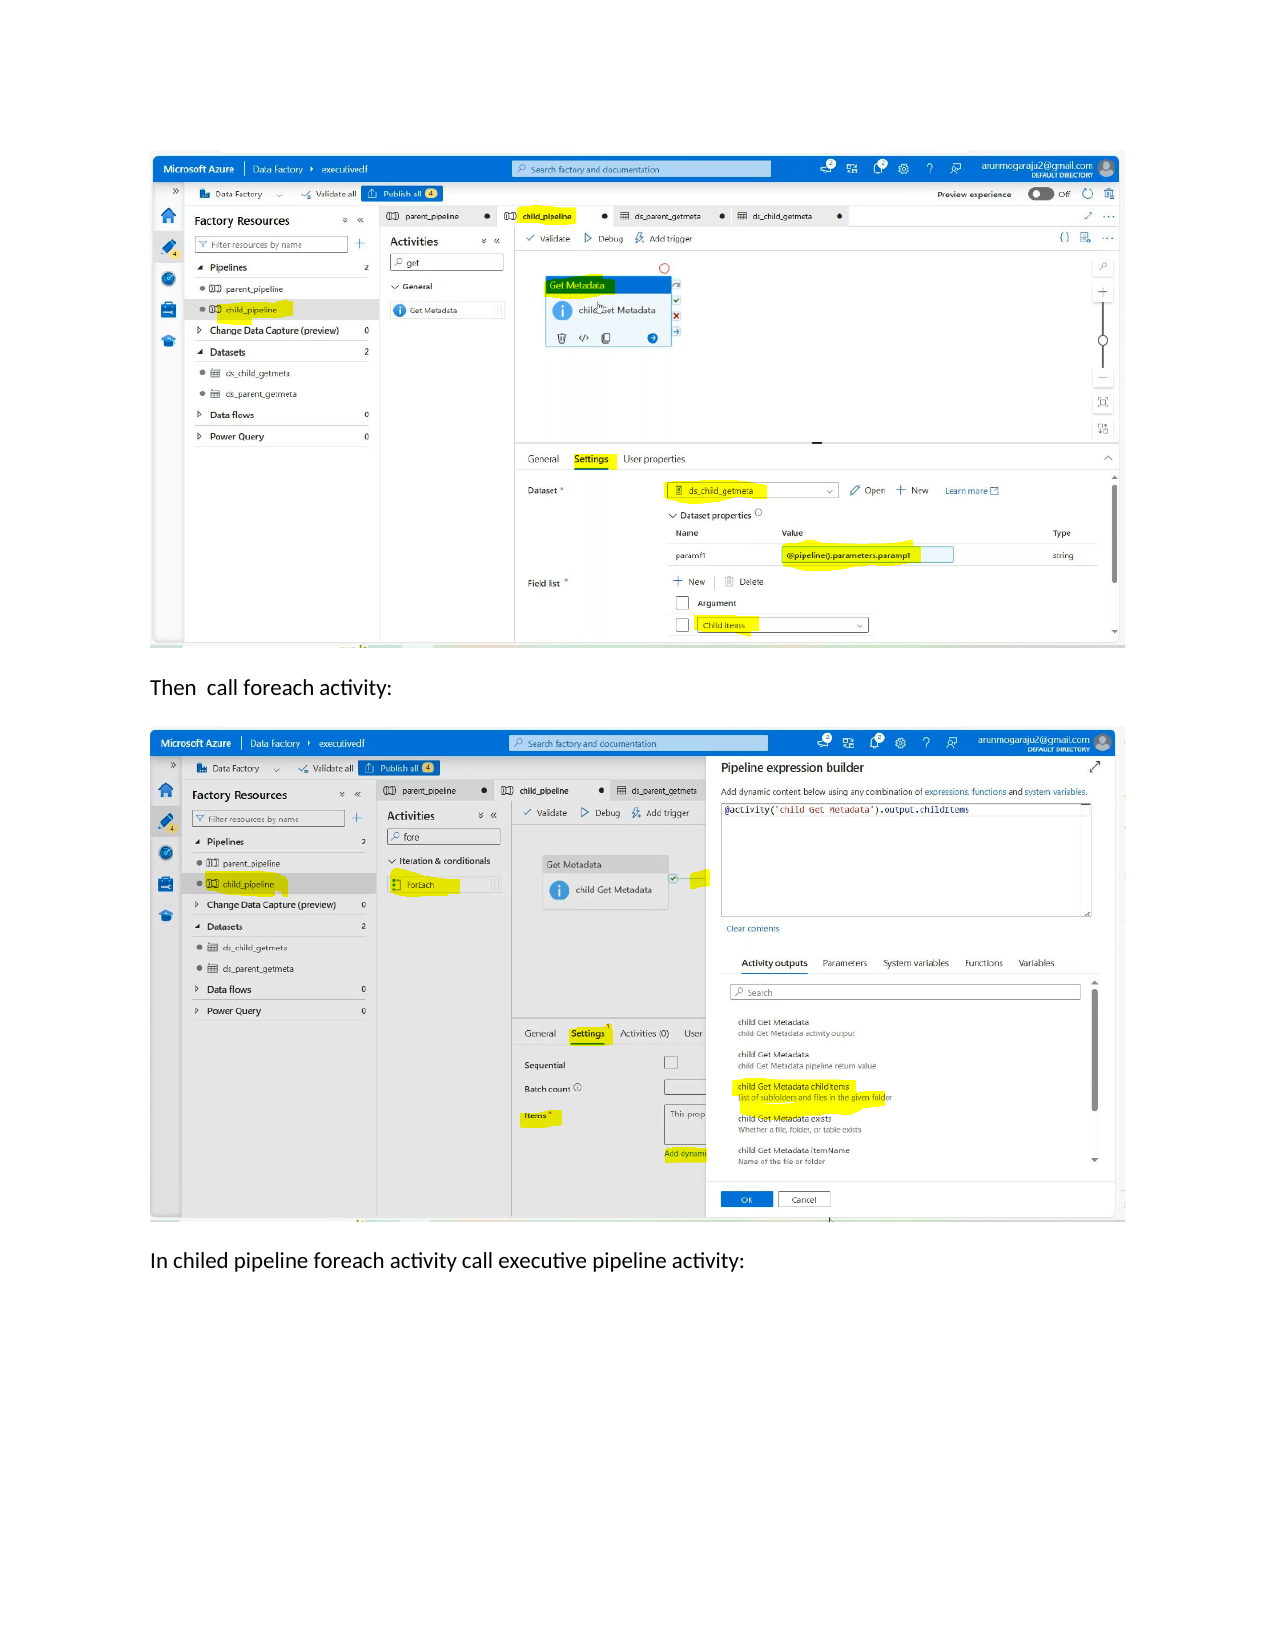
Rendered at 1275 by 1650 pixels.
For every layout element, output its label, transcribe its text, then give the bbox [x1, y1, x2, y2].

text Then call foreach activity: [150, 673, 1125, 701]
picture [150, 726, 1125, 1222]
picture [150, 150, 1125, 648]
text In chiled pipeline foreach activity call executive pipeline activity: [150, 1246, 1125, 1274]
